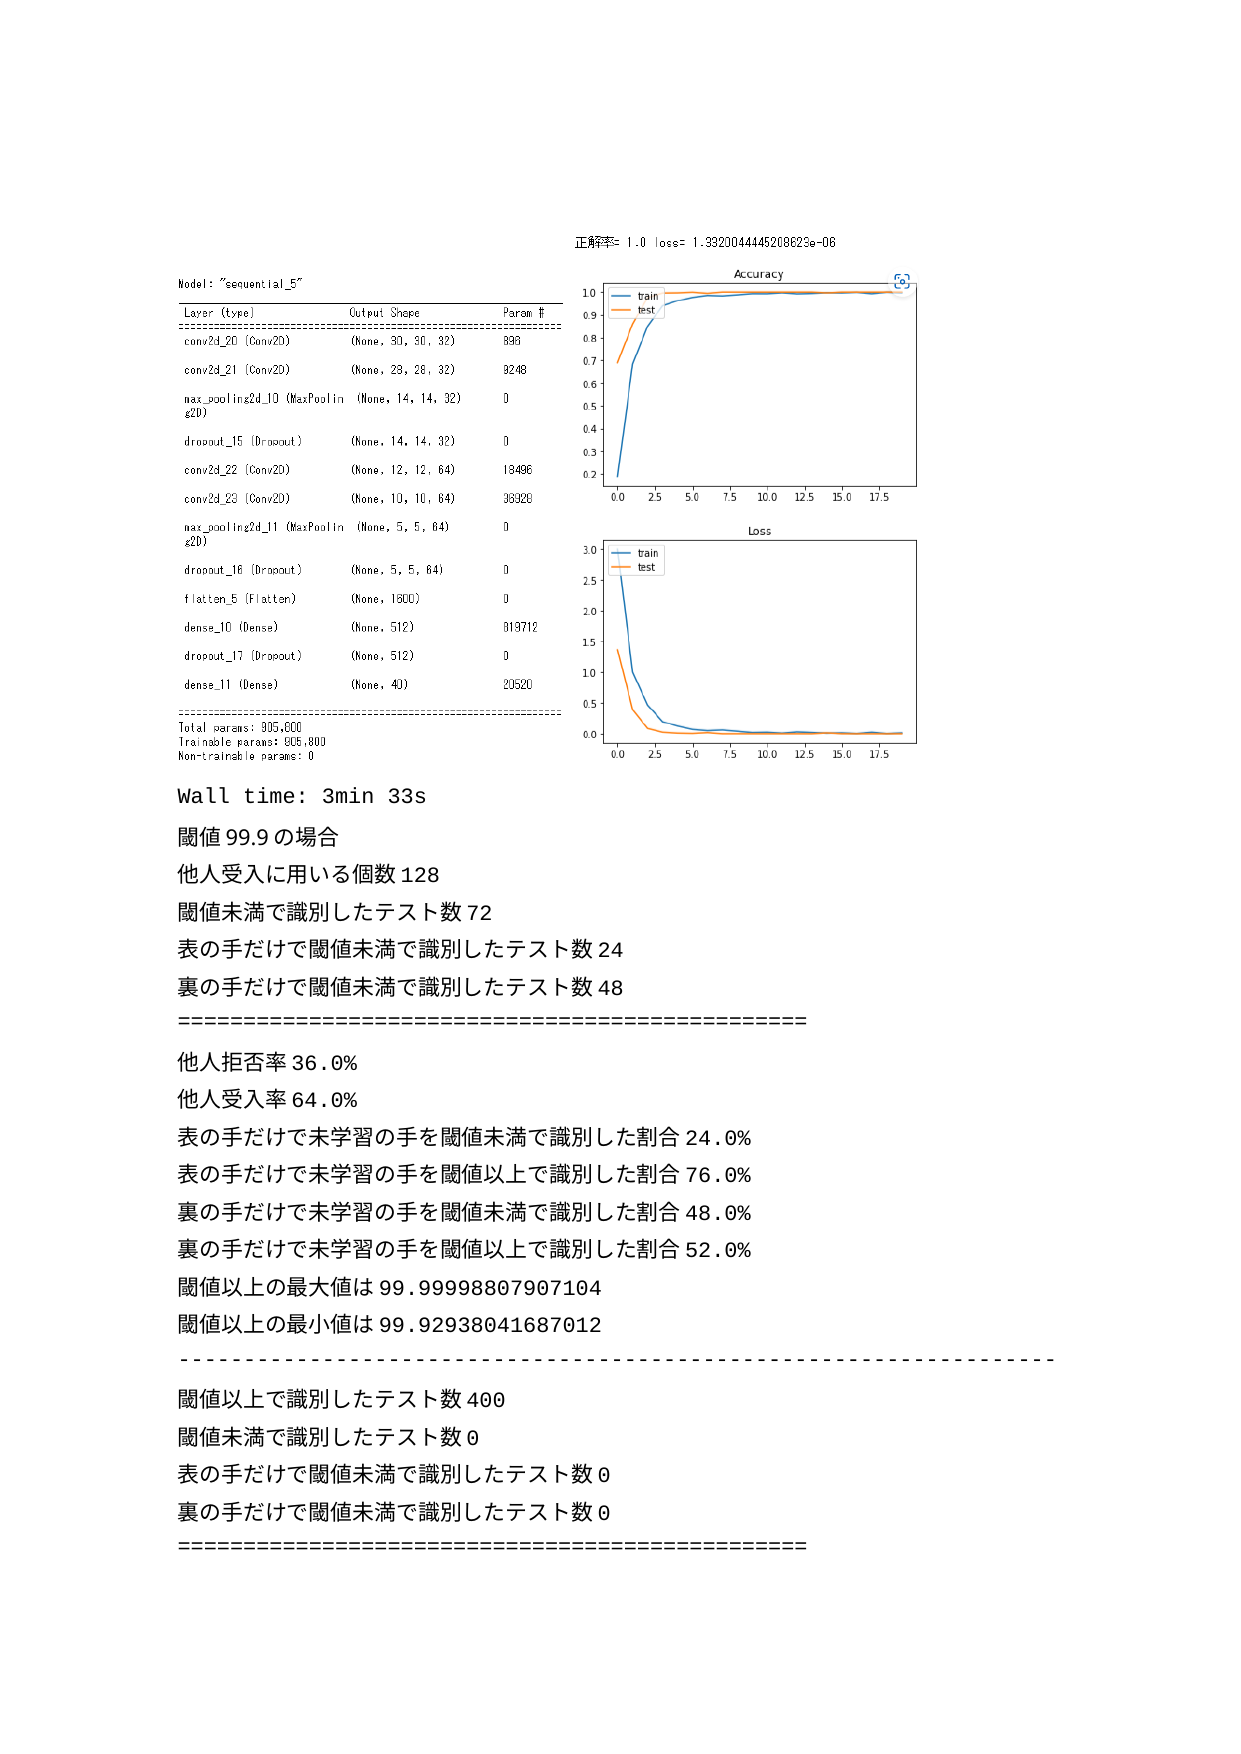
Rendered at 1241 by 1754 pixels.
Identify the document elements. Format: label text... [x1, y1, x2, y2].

text ================================================ [177, 1529, 1063, 1567]
text 裏の手だけで未学習の手を閾値以上で識別した割合52.0% [177, 1229, 1063, 1267]
text 閾値以上の最小値は99.92938041687012 [177, 1304, 1063, 1342]
text ================================================ [177, 1004, 1063, 1042]
text ------------------------------------------------------------------- [177, 1342, 1063, 1379]
text Wall time: 3min 33s [177, 779, 1063, 817]
text 他人受入に用いる個数128 [177, 854, 1063, 892]
text 閾値未満で識別したテスト数0 [177, 1417, 1063, 1454]
text 表の手だけで閾値未満で識別したテスト数0 [177, 1454, 1063, 1492]
text 表の手だけで未学習の手を閾値以上で識別した割合76.0% [177, 1154, 1063, 1192]
text 表の手だけで閾値未満で識別したテスト数24 [177, 929, 1063, 967]
picture [177, 276, 568, 764]
text 裏の手だけで閾値未満で識別したテスト数48 [177, 967, 1063, 1004]
text 他人拒否率36.0% [177, 1042, 1063, 1079]
text 裏の手だけで未学習の手を閾値未満で識別した割合48.0% [177, 1192, 1063, 1229]
text 表の手だけで未学習の手を閾値未満で識別した割合24.0% [177, 1117, 1063, 1154]
text 閾値未満で識別したテスト数72 [177, 892, 1063, 929]
text 閾値以上で識別したテスト数400 [177, 1379, 1063, 1417]
text 閾値99.9の場合 [177, 817, 1063, 854]
text 閾値以上の最大値は99.99998807907104 [177, 1267, 1063, 1304]
picture [573, 232, 920, 764]
text 他人受入率64.0% [177, 1079, 1063, 1117]
text 裏の手だけで閾値未満で識別したテスト数0 [177, 1492, 1063, 1529]
